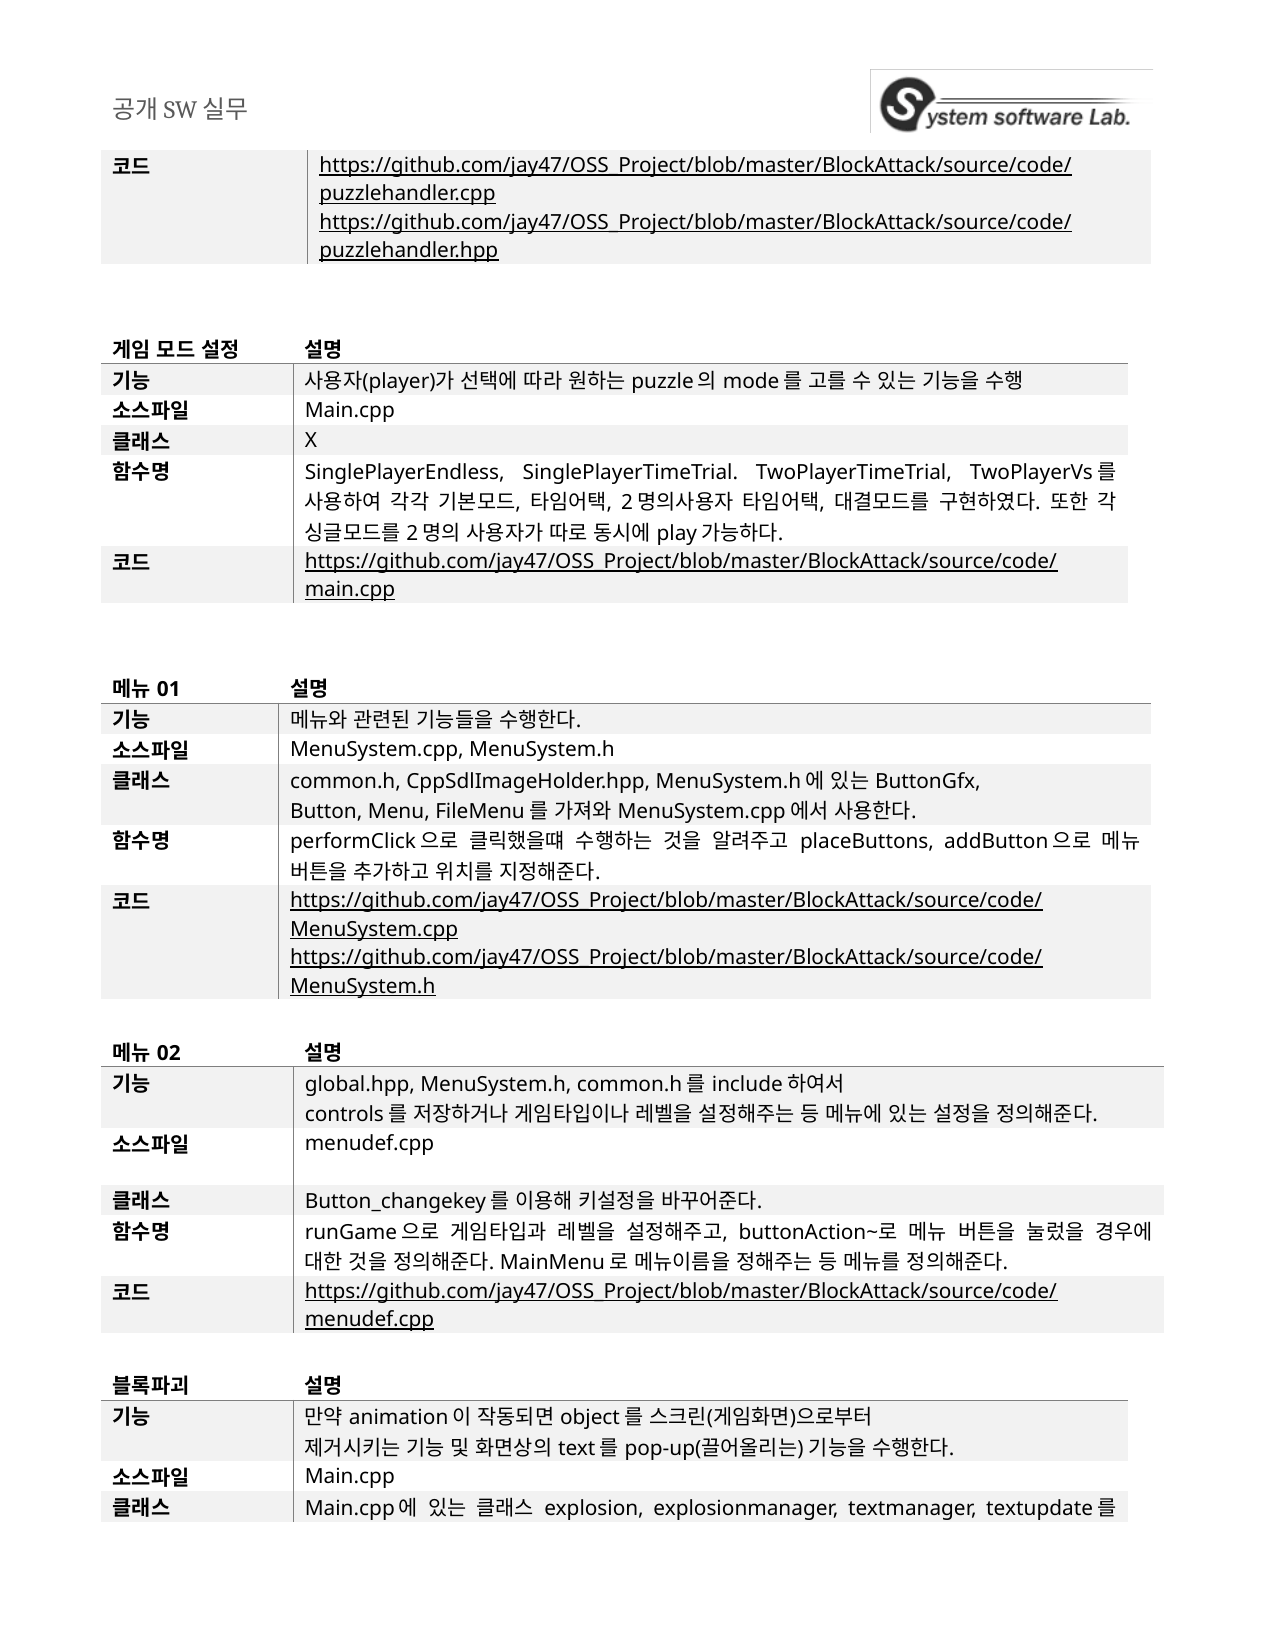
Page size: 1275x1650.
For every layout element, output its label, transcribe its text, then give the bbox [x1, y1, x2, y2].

table_cell 클래스 [101, 764, 278, 825]
table_cell X [294, 425, 1128, 455]
table_cell 소스파일 [101, 1128, 293, 1185]
table_header 게임 모드 설정 [101, 333, 293, 363]
table_cell https://github.com/jay47/OSS_Project/blob/master/BlockAttack/source/code/MenuSystem.cpp https://github.com/jay47/OSS_Project/blob/master/BlockAttack/source/code/MenuSystem.h [279, 885, 1151, 999]
table_cell 코드 [101, 885, 278, 999]
table_cell 함수명 [101, 1215, 293, 1276]
table_cell 소스파일 [101, 395, 293, 425]
table_cell Button_changekey를 이용해 키설정을 바꾸어준다. [294, 1185, 1164, 1215]
table_cell 클래스 [101, 425, 293, 455]
table_cell Main.cpp [294, 1461, 1128, 1491]
table_cell global.hpp, MenuSystem.h, common.h를 include하여서 controls를 저장하거나 게임타입이나 레벨을 설정해주는 등 메뉴에 있는 설정을 정의해준다. [294, 1067, 1164, 1128]
table_cell 기능 [101, 1401, 293, 1461]
table_cell 메뉴와 관련된 기능들을 수행한다. [279, 704, 1151, 734]
table_header 설명 [293, 1369, 1128, 1399]
table_header 설명 [293, 1036, 1164, 1066]
table_cell 코드 [101, 1276, 293, 1333]
table_cell 클래스 [101, 1491, 293, 1522]
table_cell 만약 animation이 작동되면 object를 스크린(게임화면)으로부터 제거시키는 기능 및 화면상의 text를 pop-up(끌어올리는) 기능을 수행한다. [294, 1401, 1128, 1461]
table_cell performClick으로 클릭했을떄 수행하는 것을 알려주고 placeButtons, addButton으로 메뉴 버튼을 추가하고 위치를 지정해준다. [279, 825, 1151, 885]
table_cell 함수명 [101, 825, 278, 885]
table_header 설명 [279, 672, 1151, 703]
table_cell 코드 [101, 546, 293, 603]
table_header 메뉴 02 [101, 1036, 293, 1066]
table_cell Main.cpp에 있는 클래스 explosion, explosionmanager, textmanager, textupdate를 사용 [294, 1491, 1128, 1522]
table_cell Main.cpp [294, 395, 1128, 425]
table_cell 소스파일 [101, 1461, 293, 1491]
table_cell https://github.com/jay47/OSS_Project/blob/master/BlockAttack/source/code/menudef.cpp [294, 1276, 1164, 1333]
table_cell https://github.com/jay47/OSS_Project/blob/master/BlockAttack/source/code/puzzlehandler.cpp https://github.com/jay47/OSS_Project/blob/master/BlockAttack/source/code/puzzlehandler.hpp [308, 150, 1151, 264]
table_cell runGame으로 게임타입과 레벨을 설정해주고, buttonAction~로 메뉴 버튼을 눌렀을 경우에 대한 것을 정의해준다. MainMenu로 메뉴이름을 정해주는 등 메뉴를 정의해준다. [294, 1215, 1164, 1276]
table_cell 클래스 [101, 1185, 293, 1215]
table_header 메뉴 01 [101, 672, 278, 703]
table_header 설명 [293, 333, 1128, 363]
table_cell 코드 [101, 150, 307, 264]
table_cell MenuSystem.cpp, MenuSystem.h [279, 734, 1151, 764]
table_cell menudef.cpp [294, 1128, 1164, 1185]
picture [869, 68, 1154, 133]
table_cell 기능 [101, 704, 278, 734]
table_cell common.h, CppSdlImageHolder.hpp, MenuSystem.h에 있는 ButtonGfx, Button, Menu, FileMenu를 가져와 MenuSystem.cpp에서 사용한다. [279, 764, 1151, 825]
table_cell 함수명 [101, 455, 293, 546]
table_header 블록파괴 [101, 1369, 293, 1399]
table_cell 사용자(player)가 선택에 따라 원하는 puzzle의 mode를 고를 수 있는 기능을 수행 [294, 364, 1128, 395]
table_cell SinglePlayerEndless, SinglePlayerTimeTrial. TwoPlayerTimeTrial, TwoPlayerVs를 사용하여 각각 기본모드, 타임어택, 2명의사용자 타임어택, 대결모드를 구현하였다. 또한 각 싱글모드를 2명의 사용자가 따로 동시에 play가능하다. [294, 455, 1128, 546]
table_cell 기능 [101, 364, 293, 395]
table_cell 소스파일 [101, 734, 278, 764]
table_cell 기능 [101, 1067, 293, 1128]
table_cell https://github.com/jay47/OSS_Project/blob/master/BlockAttack/source/code/main.cpp [294, 546, 1128, 603]
